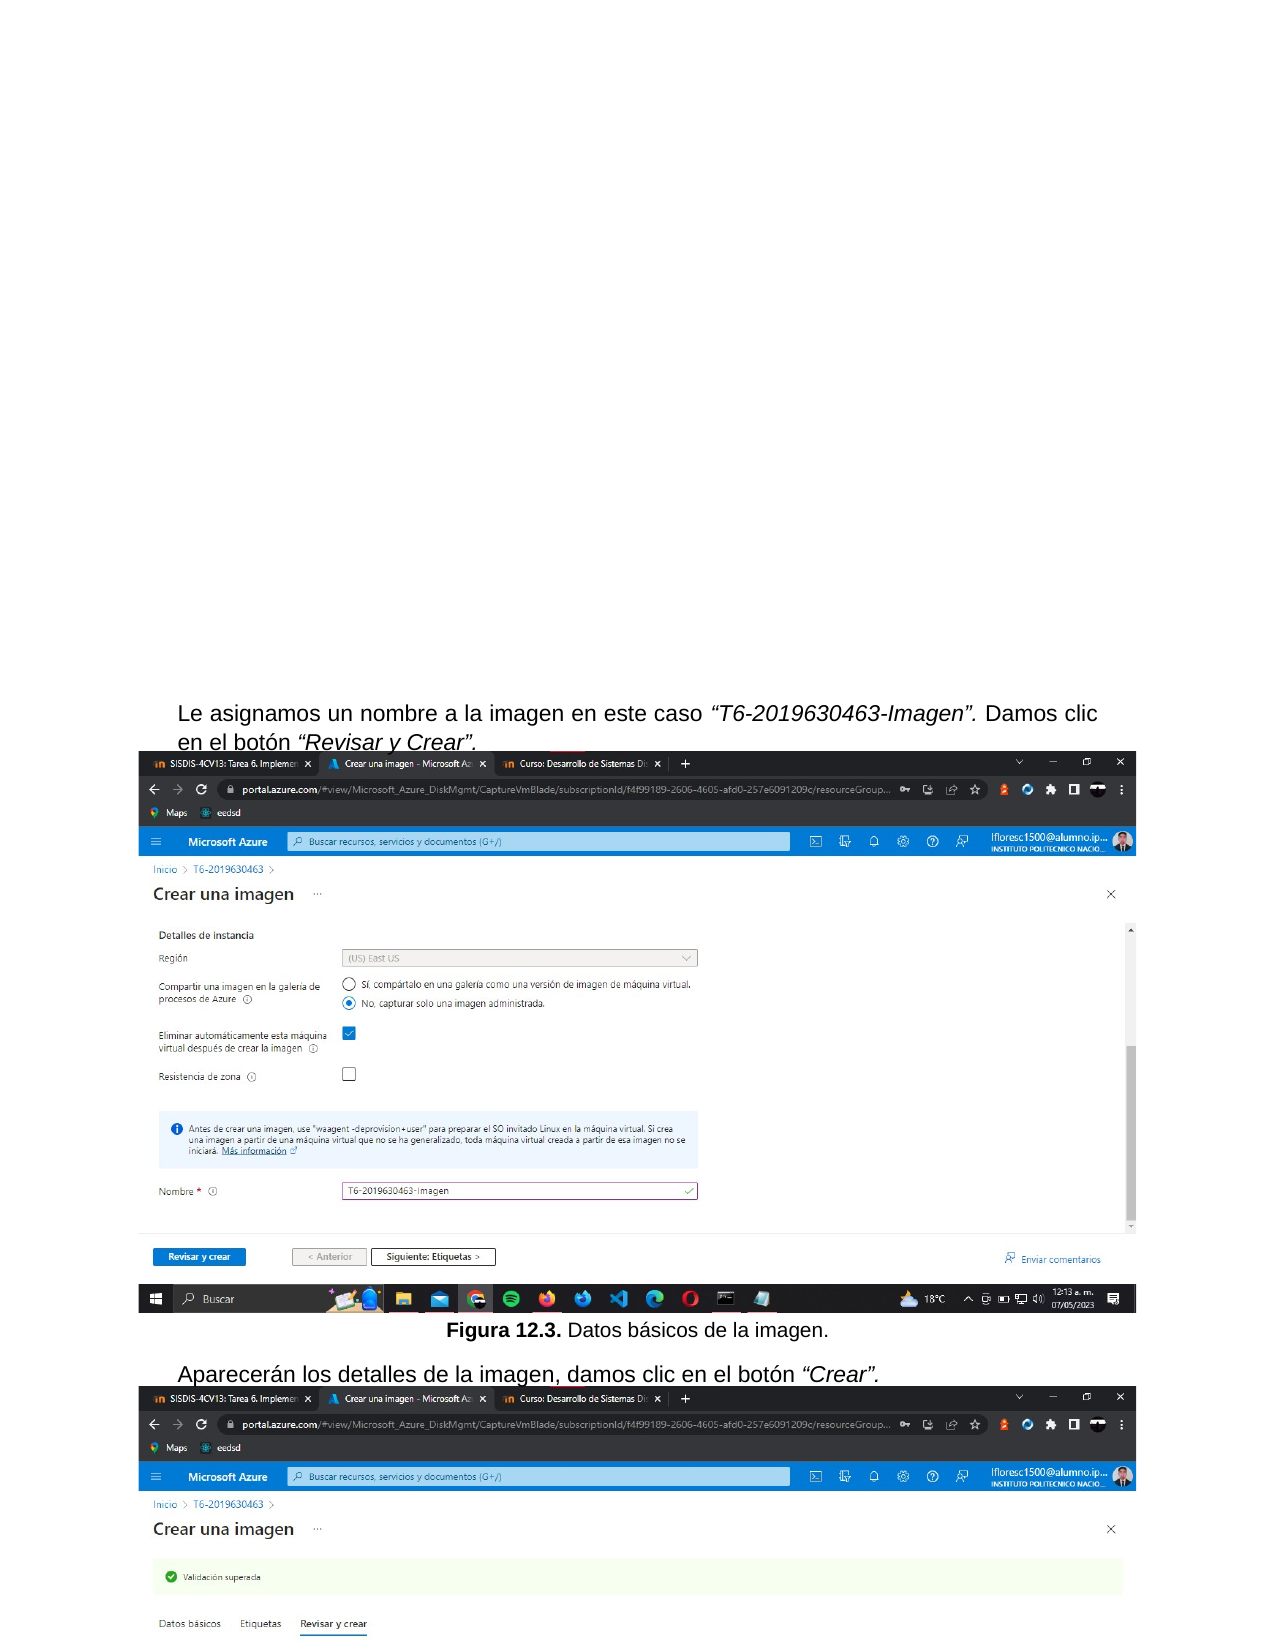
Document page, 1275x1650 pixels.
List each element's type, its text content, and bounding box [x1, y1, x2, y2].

picture [138, 1386, 1137, 1650]
text Figura 12.3. Datos básicos de la imagen. [177, 1318, 1098, 1342]
text Aparecerán los detalles de la imagen, damos clic en el botón “Crear”. [177, 1361, 1098, 1387]
picture [138, 751, 1137, 1313]
text Le asignamos un nombre a la imagen en este caso “T6-2019630463-Imagen”. Damos clic en el botón “Revisar y Crear”. [177, 700, 1098, 755]
